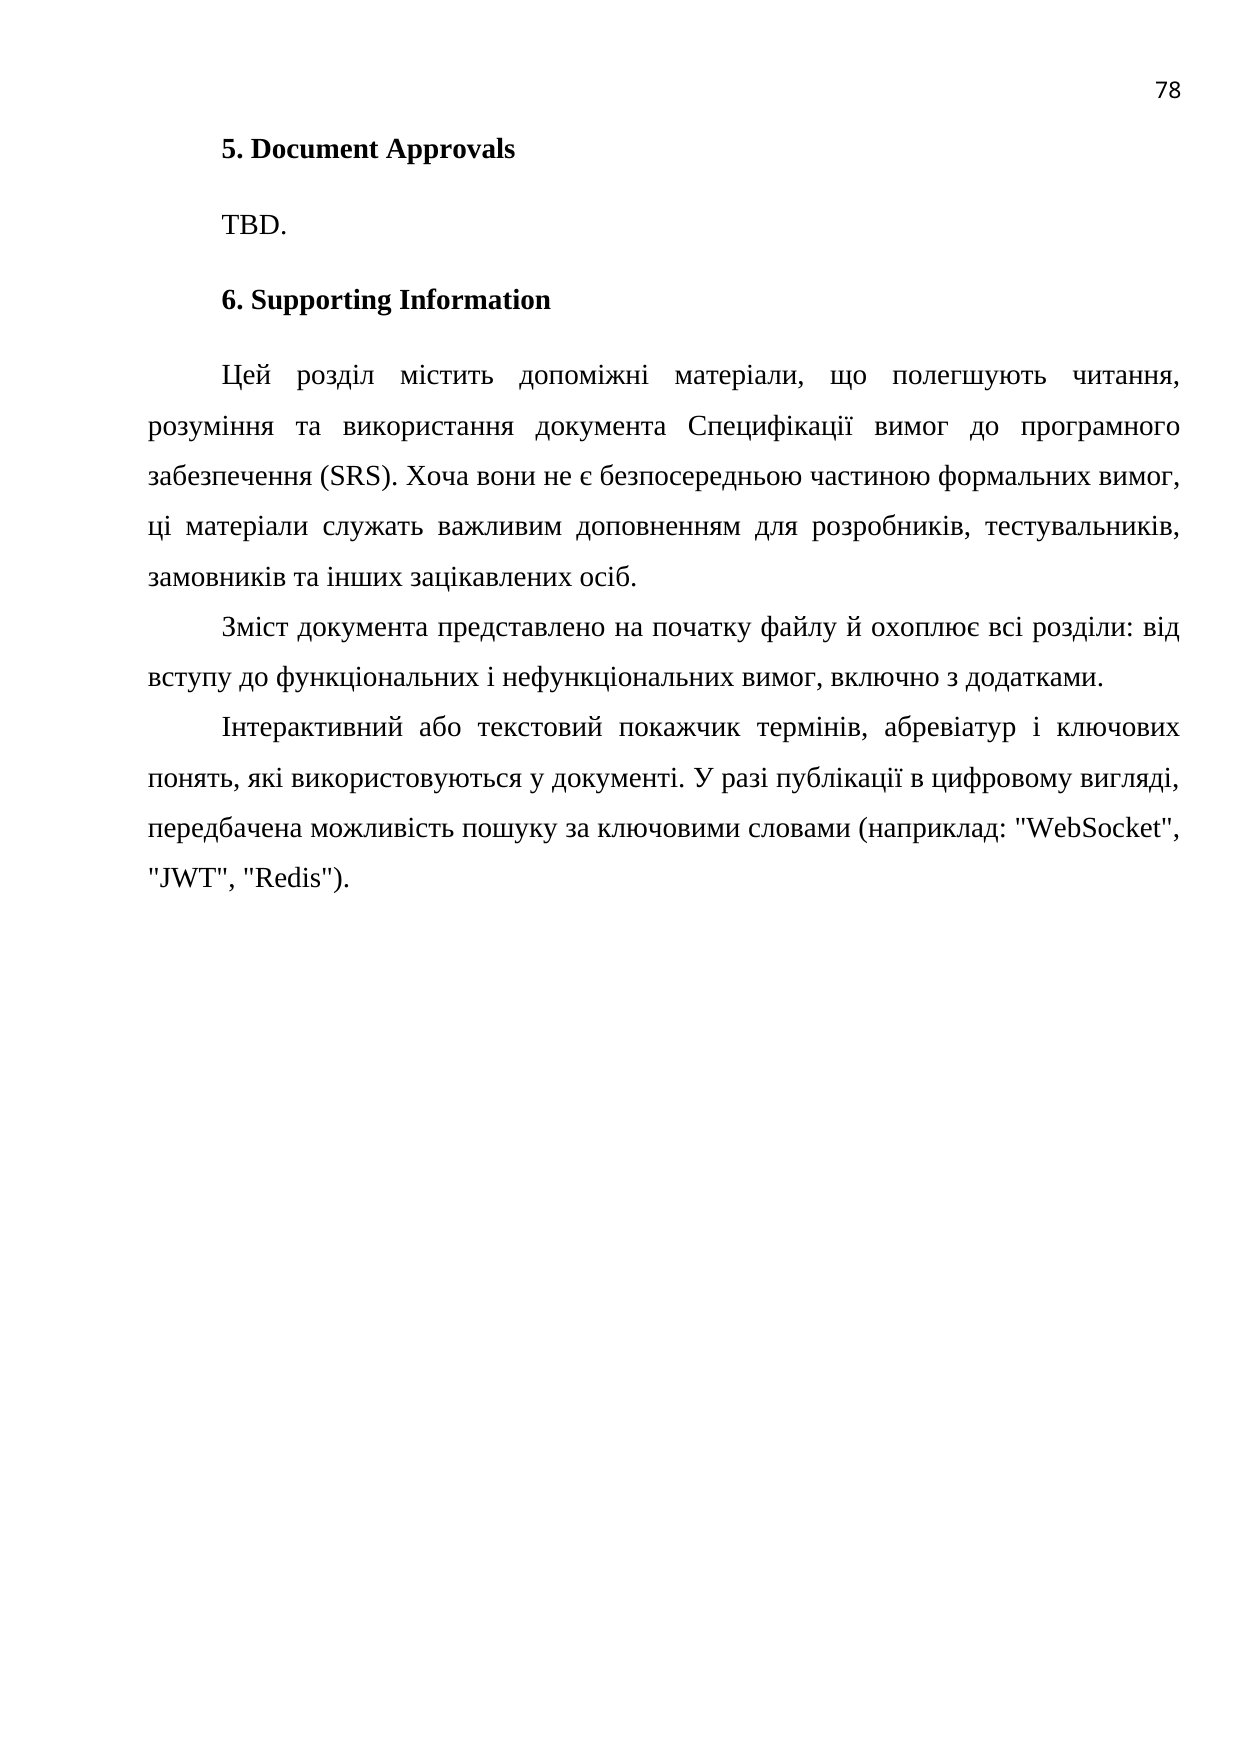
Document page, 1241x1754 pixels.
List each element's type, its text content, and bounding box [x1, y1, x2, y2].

text Зміст документа представлено на початку файлу й охоплює всі розділи: від вступу до функціональних і нефункціональних вимог, включно з додатками. [148, 609, 1181, 693]
text Інтерактивний або текстовий покажчик термінів, абревіатур і ключових понять, які використовуються у документі. У разі публікації в цифровому вигляді, передбачена можливість пошуку за ключовими словами (наприклад: "WebSocket", "JWT", "Redis"). [148, 709, 1181, 894]
text TBD. [148, 207, 1181, 240]
text Цей розділ містить допоміжні матеріали, що полегшують читання, розуміння та використання документа Специфікації вимог до програмного забезпечення (SRS). Хоча вони не є безпосередньою частиною формальних вимог, ці матеріали служать важливим доповненням для розробників, тестувальників, замовників та інших зацікавлених осіб. [148, 357, 1181, 592]
text 6. Supporting Information [148, 282, 1181, 316]
text 5. Document Approvals [148, 131, 1181, 165]
